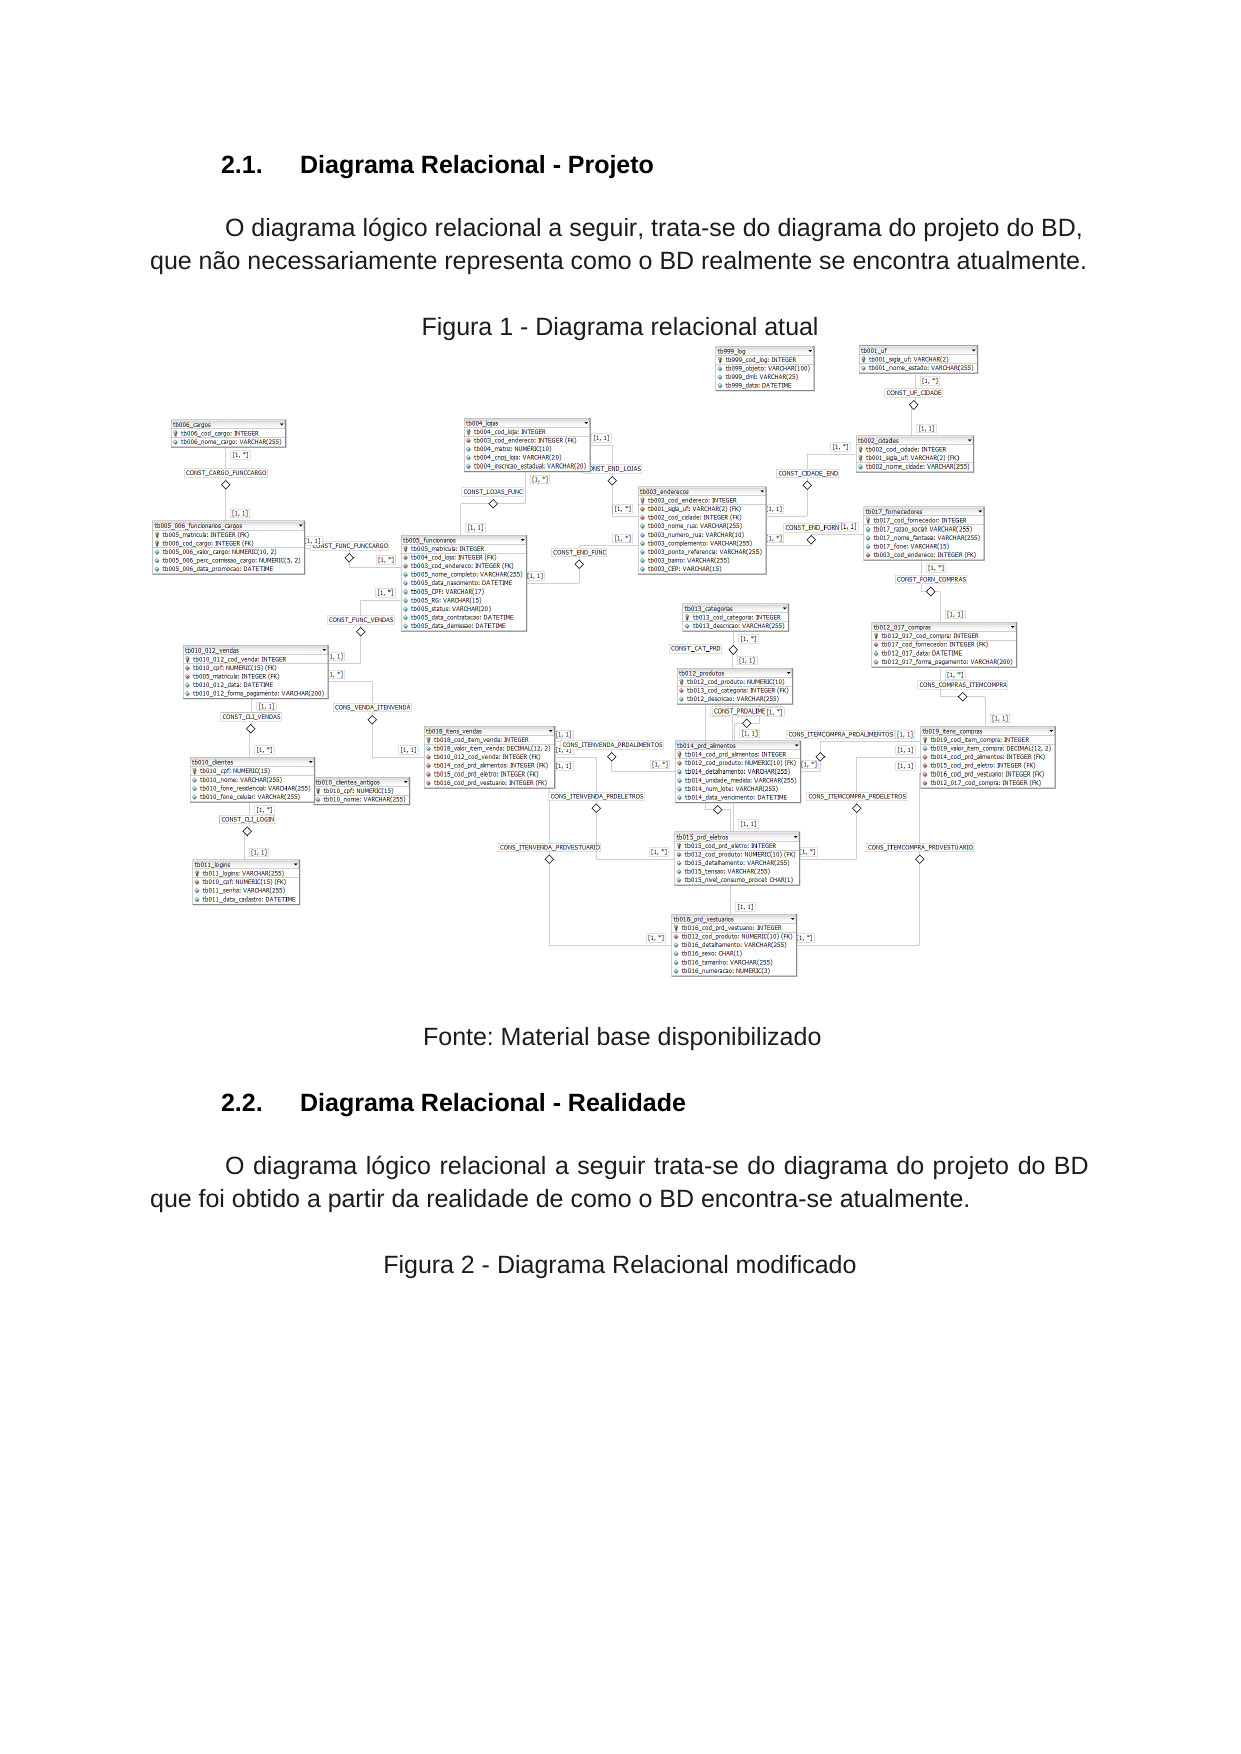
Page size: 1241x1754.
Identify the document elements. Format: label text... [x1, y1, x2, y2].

text Fonte: Material base disponibilizado [91, 1022, 1153, 1051]
text O diagrama lógico relacional a seguir trata-se do diagrama do projeto do BD que foi obtido a partir da realidade de como o BD encontra-se atualmente. [150, 1151, 1090, 1213]
picture [152, 345, 1093, 1019]
text Figura 1 - Diagrama relacional atual [150, 312, 1090, 341]
text O diagrama lógico relacional a seguir, trata-se do diagrama do projeto do BD, que não necessariamente representa como o BD realmente se encontra atualmente. [150, 213, 1090, 275]
subtitle Diagrama Relacional - Projeto [262, 150, 1090, 179]
text Figura 2 - Diagrama Relacional modificado [150, 1250, 1090, 1279]
subtitle Diagrama Relacional - Realidade [262, 1088, 1090, 1117]
